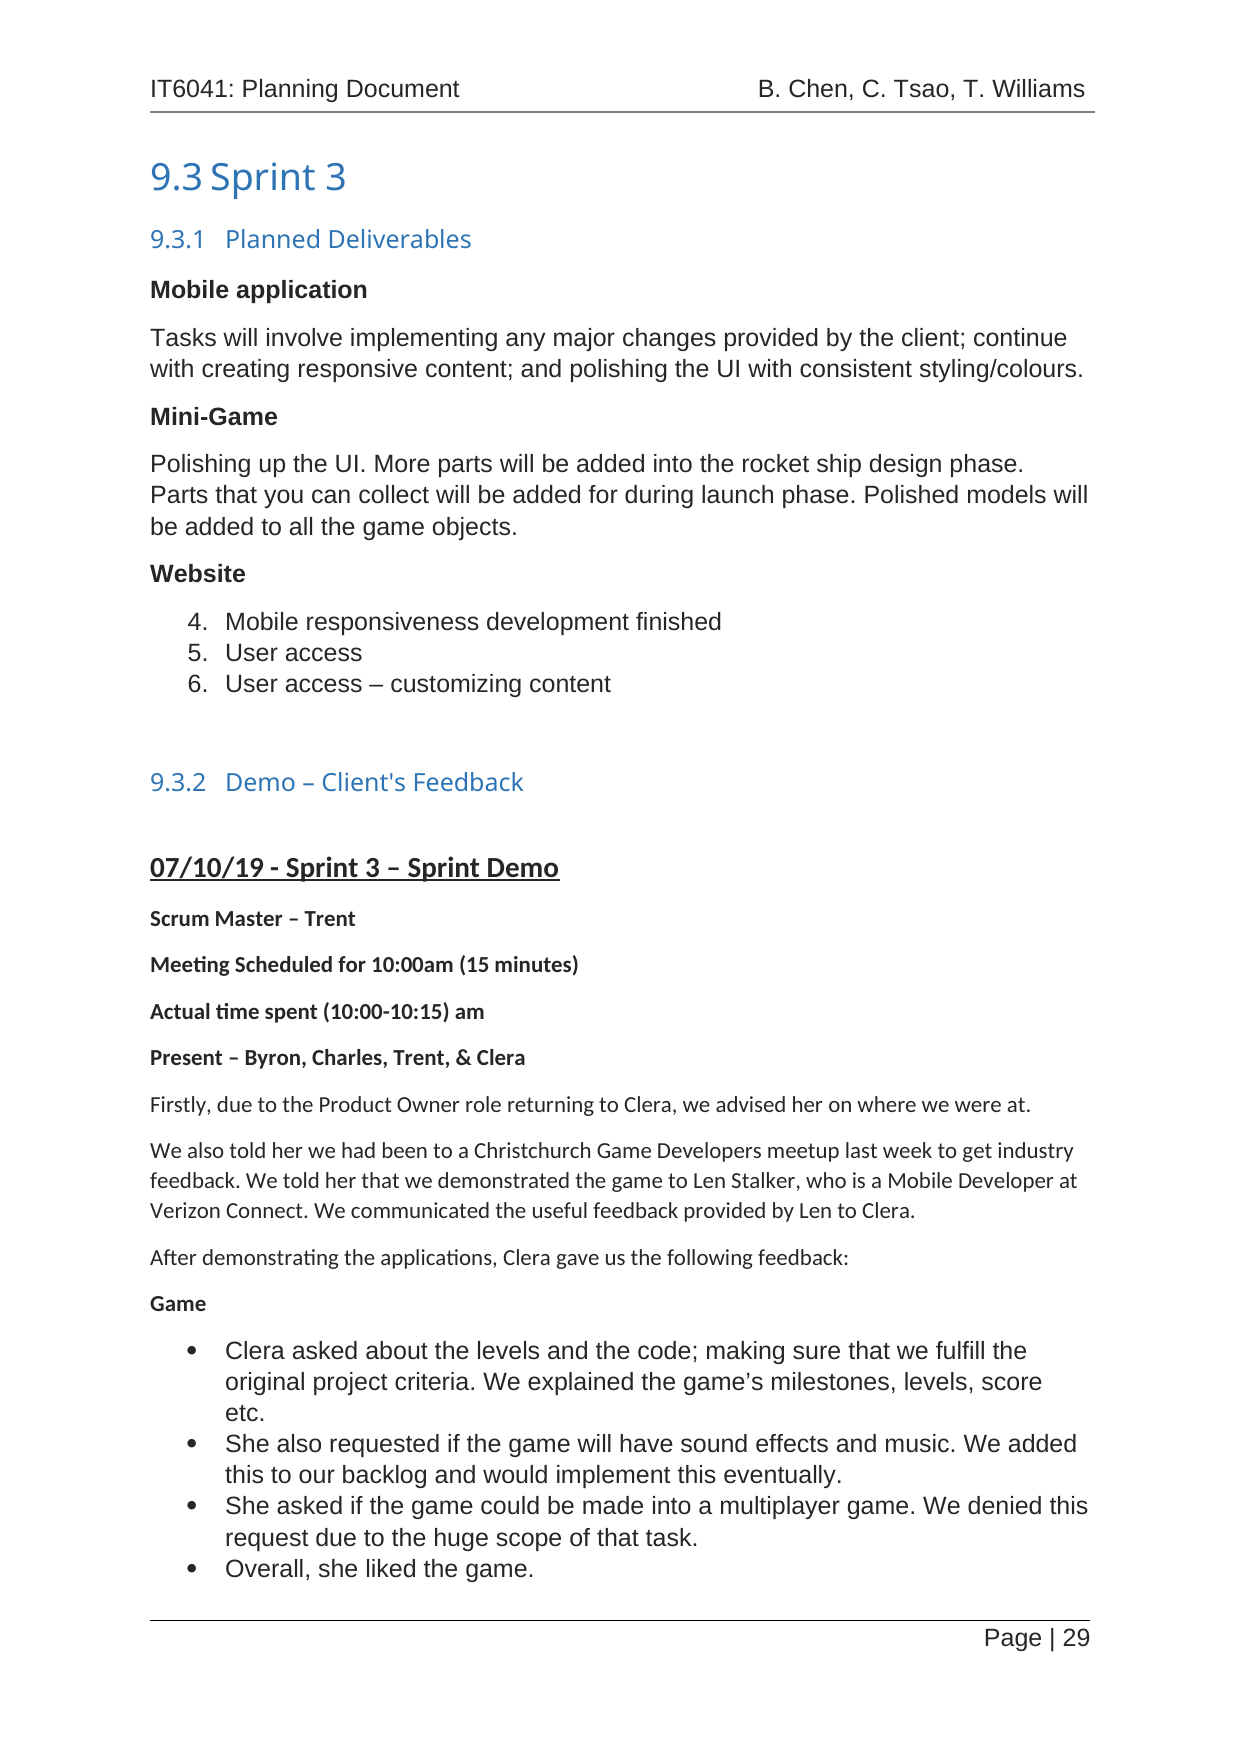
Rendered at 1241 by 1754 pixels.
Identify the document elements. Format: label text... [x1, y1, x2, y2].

text Actual time spent (10:00-10:15) am [150, 997, 1090, 1025]
list She also requested if the game will have sound effects and music. We added this to our backlog and would implement this eventually. [187, 1429, 1090, 1489]
list She asked if the game could be made into a multiplayer game. We denied this request due to the huge scope of that task. [187, 1491, 1090, 1551]
text Website [150, 559, 1090, 588]
text Tasks will involve implementing any major changes provided by the client; continue with creating responsive content; and polishing the UI with consistent styling/colours. [150, 323, 1090, 383]
list Mobile responsiveness development finished [187, 607, 1090, 636]
list User access – customizing content [187, 669, 1090, 698]
text Firstly, due to the Product Owner role returning to Clera, we advised her on where we were at. [150, 1090, 1090, 1118]
text 07/10/19 - Sprint 3 – Sprint Demo [150, 818, 1090, 884]
text Scrum Master – Trent [150, 904, 1090, 932]
text Mini-Game [150, 402, 1090, 430]
text Present – Byron, Charles, Trent, & Clera [150, 1043, 1090, 1071]
text We also told her we had been to a Christchurch Game Developers meetup last week to get industry feedback. We told her that we demonstrated the game to Len Stalker, who is a Mobile Developer at Verizon Connect. We communicated the useful feedback provided by Len to Clera. [150, 1136, 1090, 1224]
text Mobile application [150, 275, 1090, 304]
list Clera asked about the levels and the code; making sure that we fulfill the original project criteria. We explained the game’s milestones, levels, score etc. [187, 1336, 1090, 1427]
list Overall, she liked the game. [187, 1553, 1090, 1582]
subtitle Demo – Client's Feedback [150, 764, 1090, 798]
text Meeting Scheduled for 10:00am (15 minutes) [150, 950, 1090, 978]
list User access [187, 638, 1090, 667]
text After demonstrating the applications, Clera gave us the following feedback: [150, 1243, 1090, 1271]
text Game [150, 1289, 1090, 1317]
subtitle Sprint 3 [150, 150, 1090, 201]
subtitle Planned Deliverables [150, 222, 1090, 256]
text Polishing up the UI. More parts will be added into the rocket ship design phase. Parts that you can collect will be added for during launch phase. Polished models will be added to all the game objects. [150, 449, 1090, 540]
